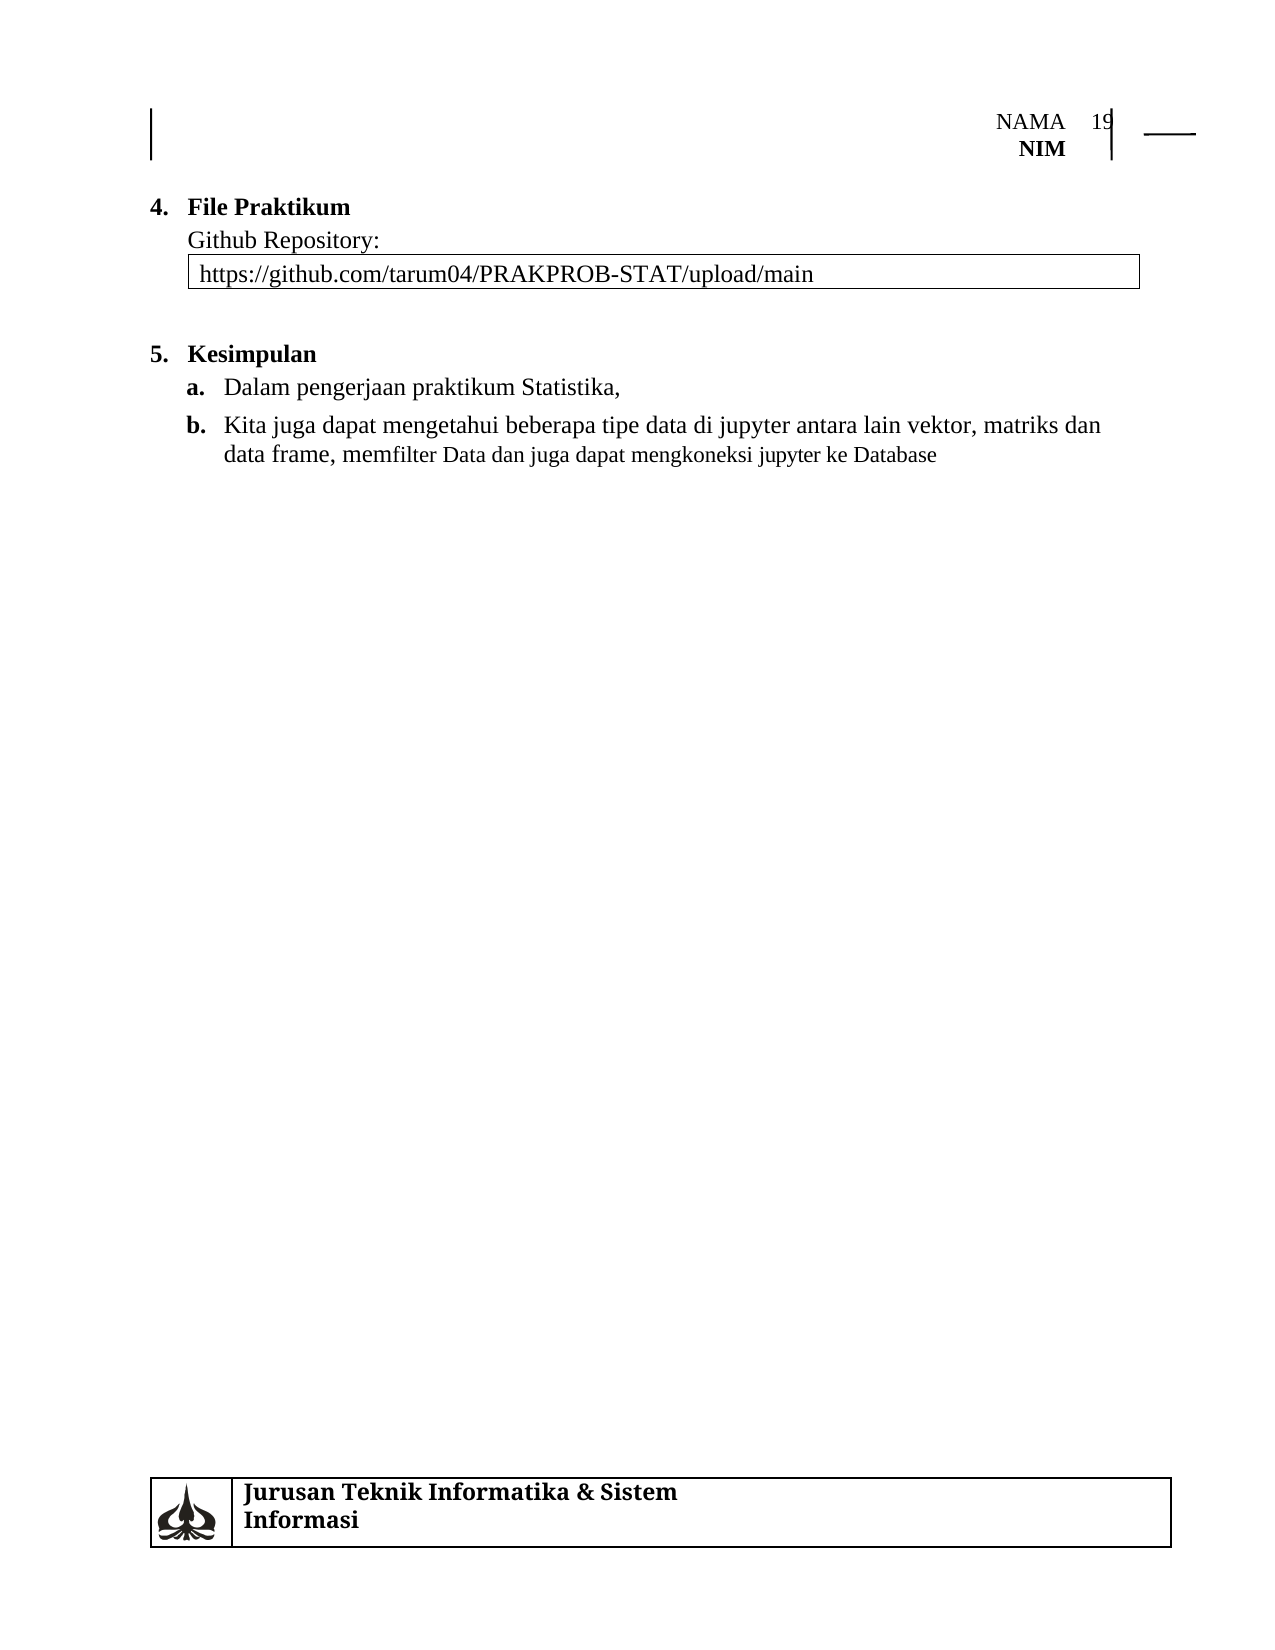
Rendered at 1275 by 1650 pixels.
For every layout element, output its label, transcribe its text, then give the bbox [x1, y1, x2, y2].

subtitle Kesimpulan [150, 339, 1139, 368]
list Dalam pengerjaan praktikum Statistika, [186, 372, 1139, 401]
subtitle File Praktikum [150, 192, 1139, 221]
table_header https://github.com/tarum04/PRAKPROB-STAT/upload/main [189, 255, 1139, 288]
list Kita juga dapat mengetahui beberapa tipe data di jupyter antara lain vektor, matriks dan data frame, memfilter Data dan juga dapat mengkoneksi jupyter ke Database [186, 411, 1139, 468]
picture [157, 1482, 216, 1541]
text Github Repository: [187, 225, 1139, 254]
